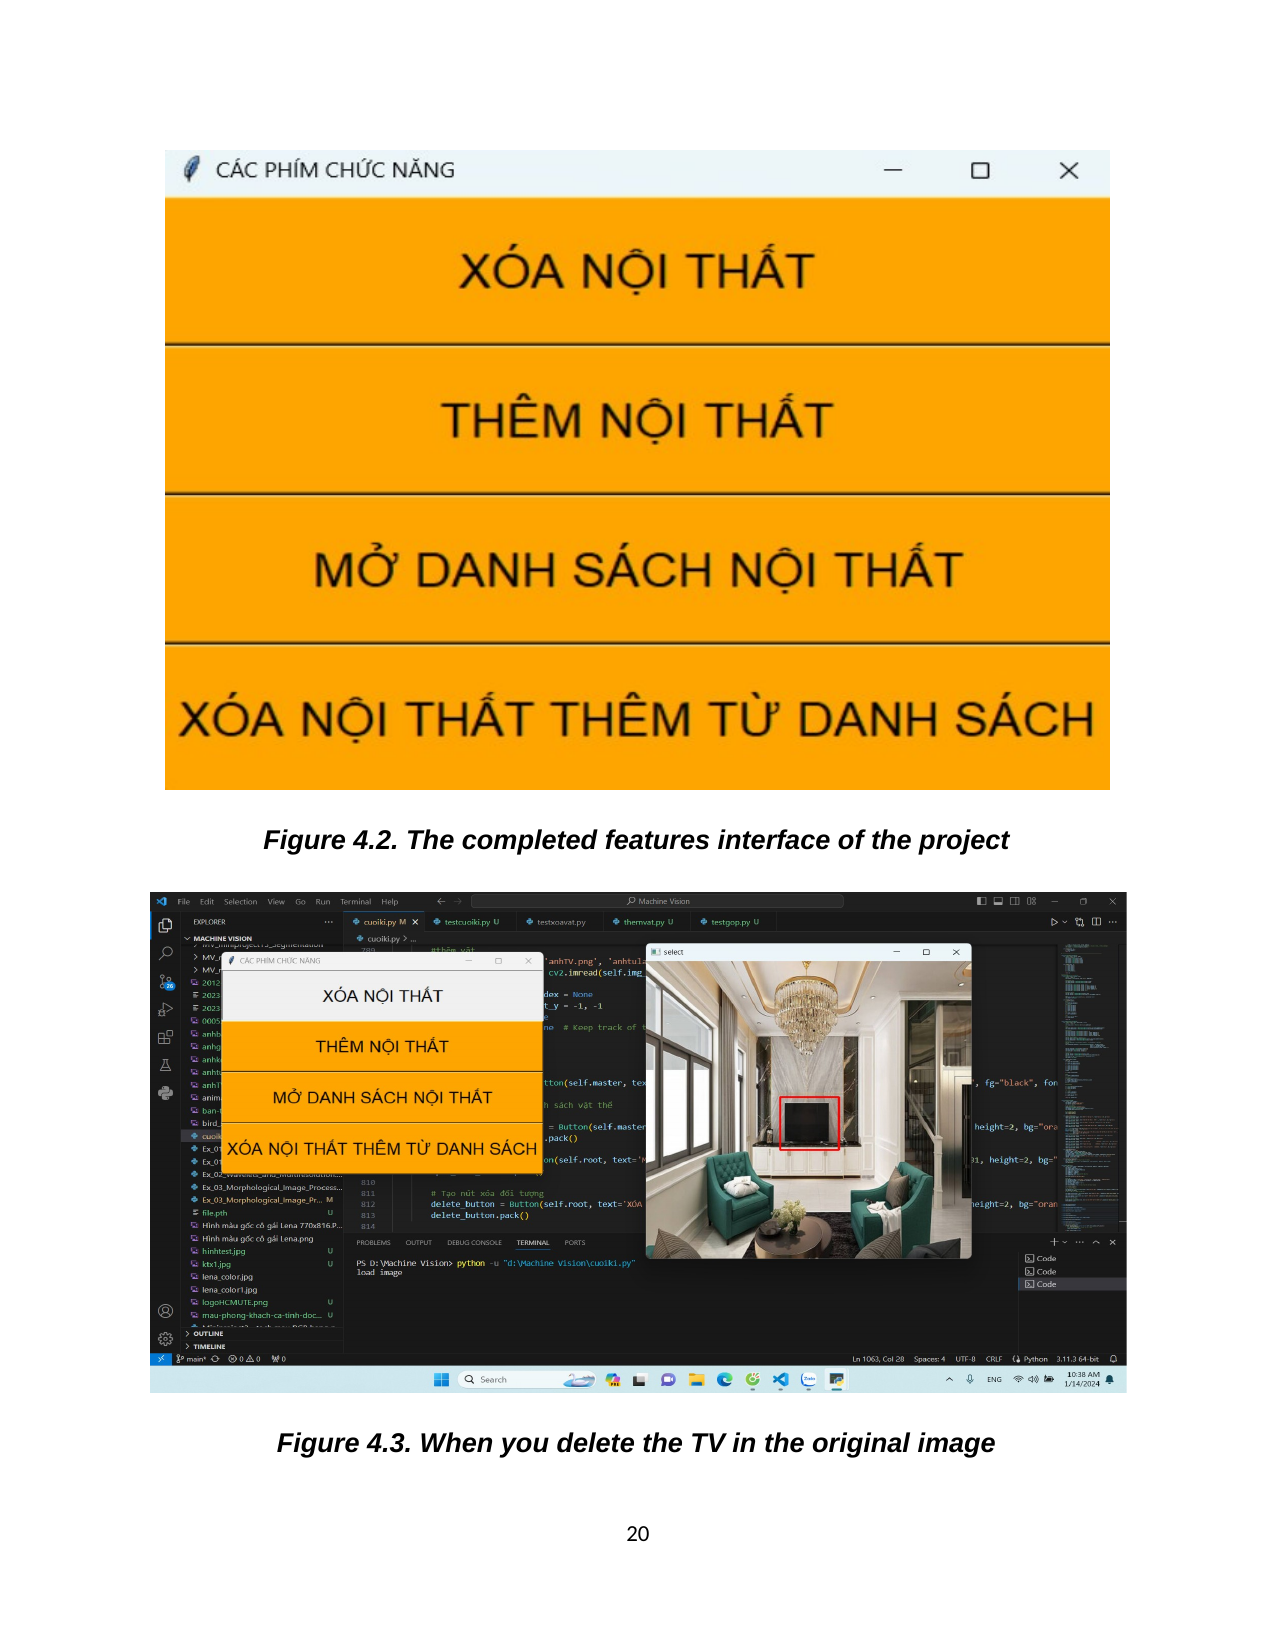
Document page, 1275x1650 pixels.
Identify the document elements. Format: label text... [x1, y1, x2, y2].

picture [165, 150, 1110, 790]
picture [150, 892, 1127, 1393]
text Figure 4.3. When you delete the TV in the original image [150, 1427, 1125, 1458]
text Figure 4.2. The completed features interface of the project [150, 824, 1125, 856]
